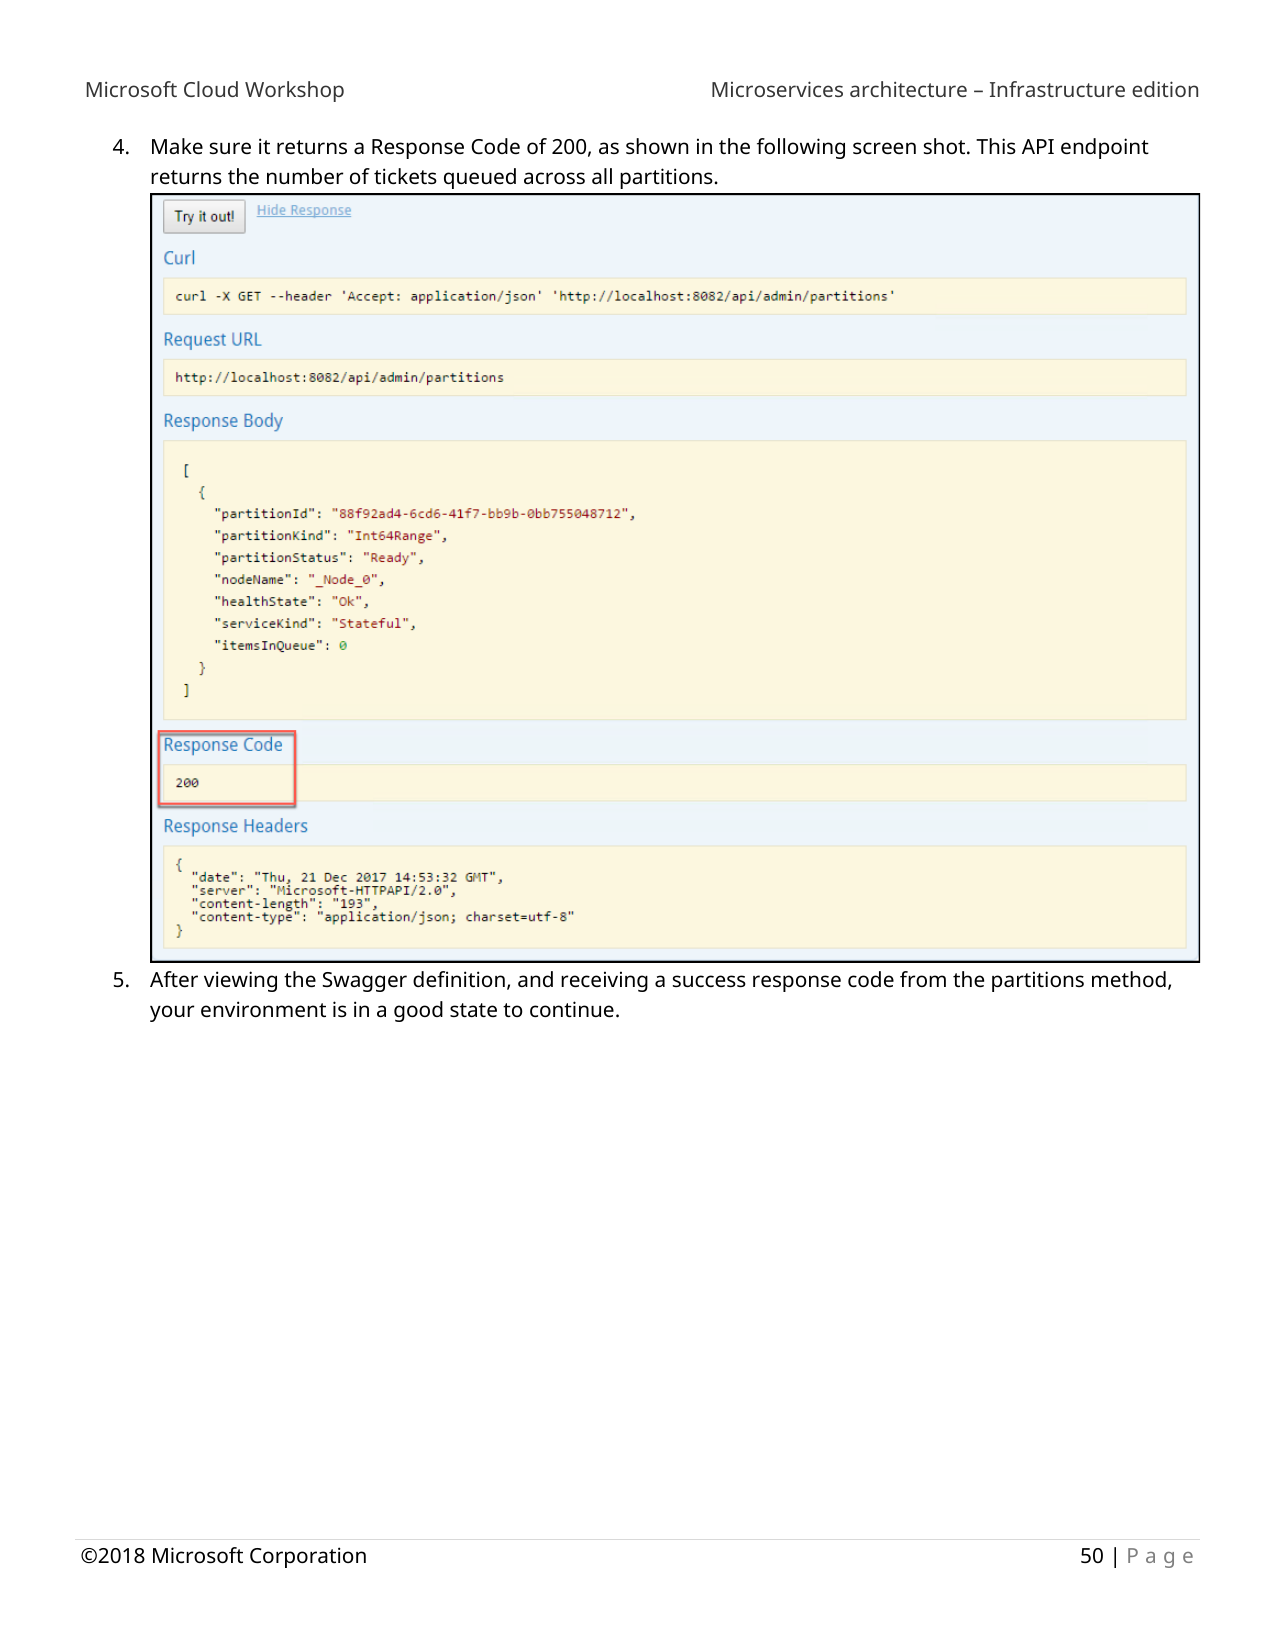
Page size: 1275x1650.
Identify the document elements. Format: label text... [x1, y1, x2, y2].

list After viewing the Swagger definition, and receiving a success response code from the partitions method, your environment is in a good state to continue. [112, 965, 1200, 1024]
picture [150, 193, 1200, 963]
